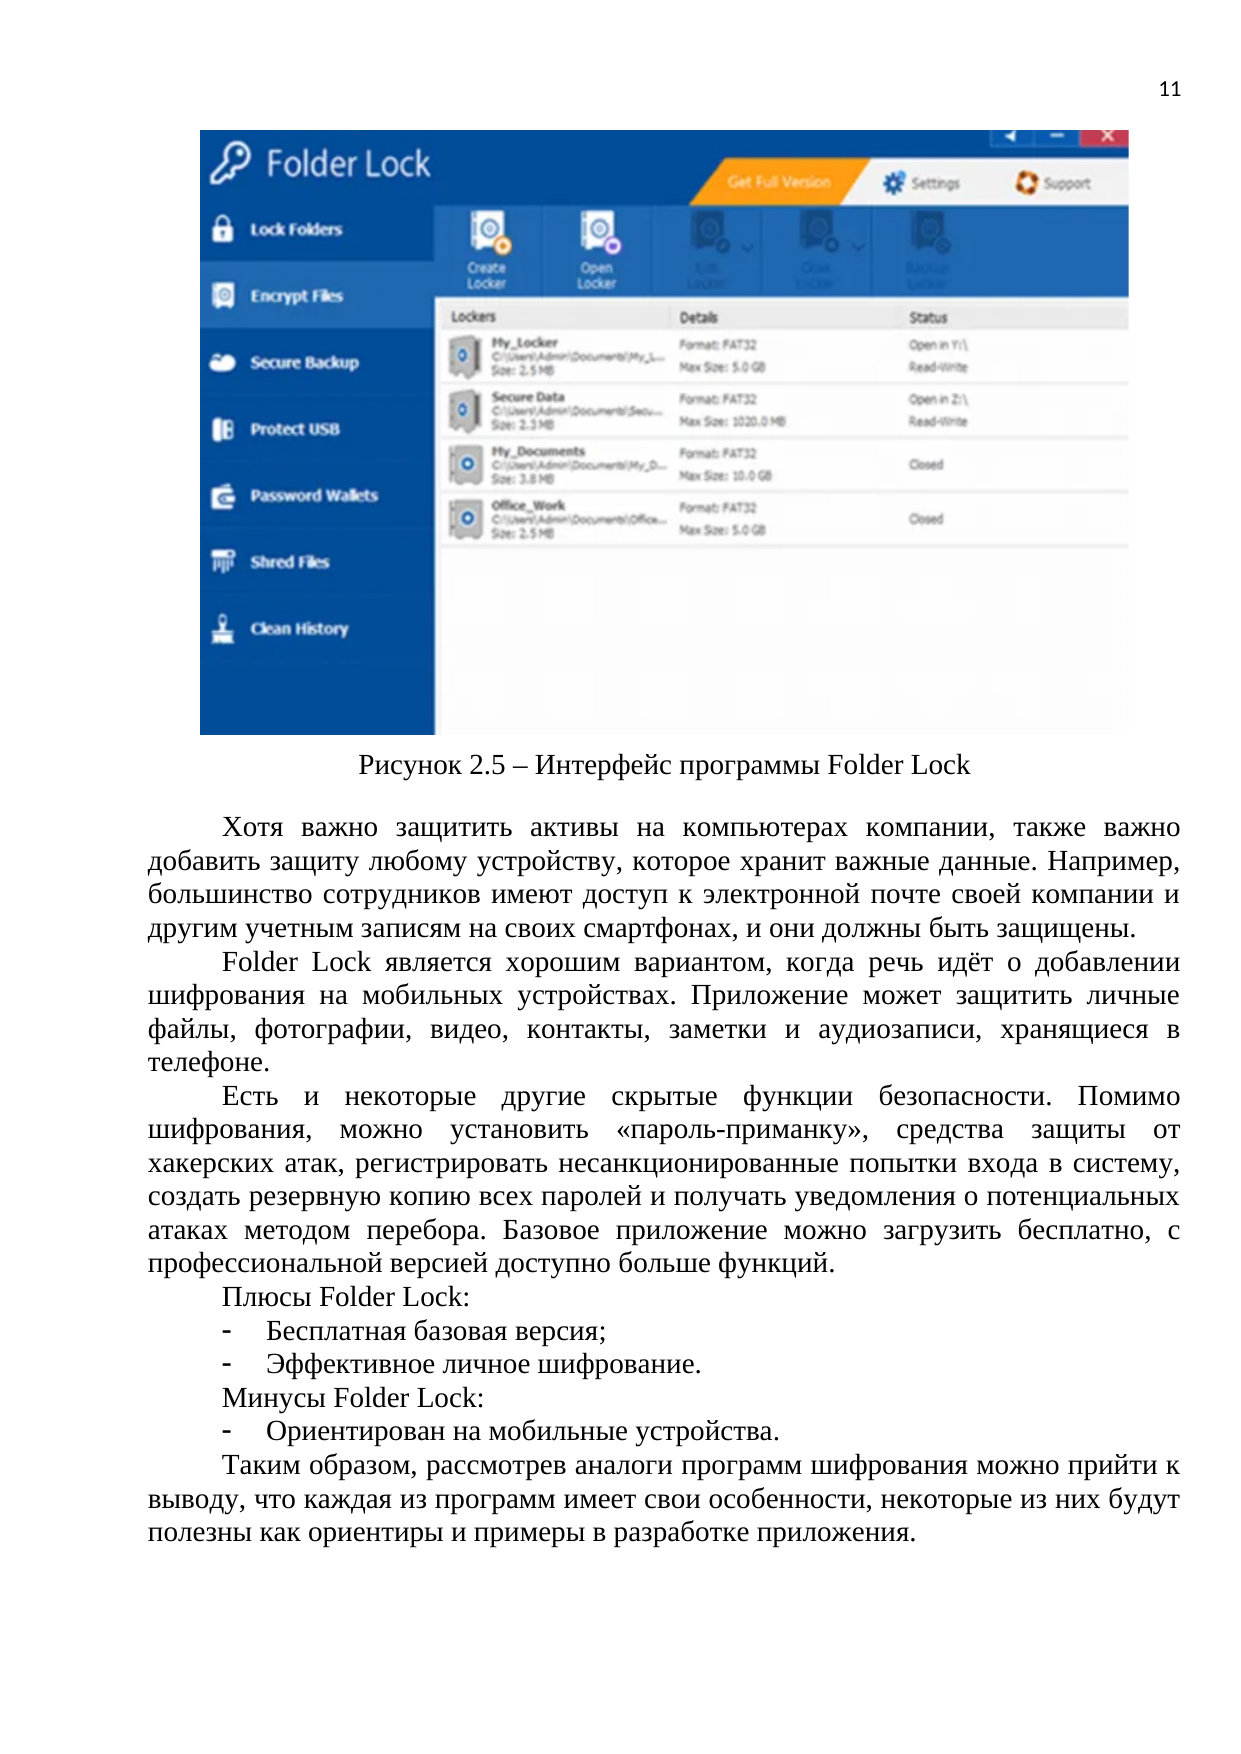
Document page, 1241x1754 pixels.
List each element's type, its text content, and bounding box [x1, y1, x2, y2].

text Есть и некоторые другие скрытые функции безопасности. Помимо шифрования, можно установить «пароль-приманку», средства защиты от хакерских атак, регистрировать несанкционированные попытки входа в систему, создать резервную копию всех паролей и получать уведомления о потенциальных атаках методом перебора. Базовое приложение можно загрузить бесплатно, с профессиональной версией доступно больше функций. [148, 1078, 1181, 1279]
text Рисунок 2.5 – Интерфейс программы Folder Lock [148, 747, 1181, 780]
list Бесплатная базовая версия; [148, 1313, 1181, 1346]
list Ориентирован на мобильные устройства. [148, 1413, 1181, 1447]
text Хотя важно защитить активы на компьютерах компании, также важно добавить защиту любому устройству, которое хранит важные данные. Например, большинство сотрудников имеют доступ к электронной почте своей компании и другим учетным записям на своих смартфонах, и они должны быть защищены. [148, 809, 1181, 944]
text Folder Lock является хорошим вариантом, когда речь идёт о добавлении шифрования на мобильных устройствах. Приложение может защитить личные файлы, фотографии, видео, контакты, заметки и аудиозаписи, хранящиеся в телефоне. [148, 944, 1181, 1078]
text Плюсы Folder Lock: [148, 1279, 1181, 1313]
text Таким образом, рассмотрев аналоги программ шифрования можно прийти к выводу, что каждая из программ имеет свои особенности, некоторые из них будут полезны как ориентиры и примеры в разработке приложения. [148, 1447, 1181, 1548]
picture [200, 130, 1129, 735]
text Минусы Folder Lock: [148, 1380, 1181, 1413]
list Эффективное личное шифрование. [148, 1346, 1181, 1380]
